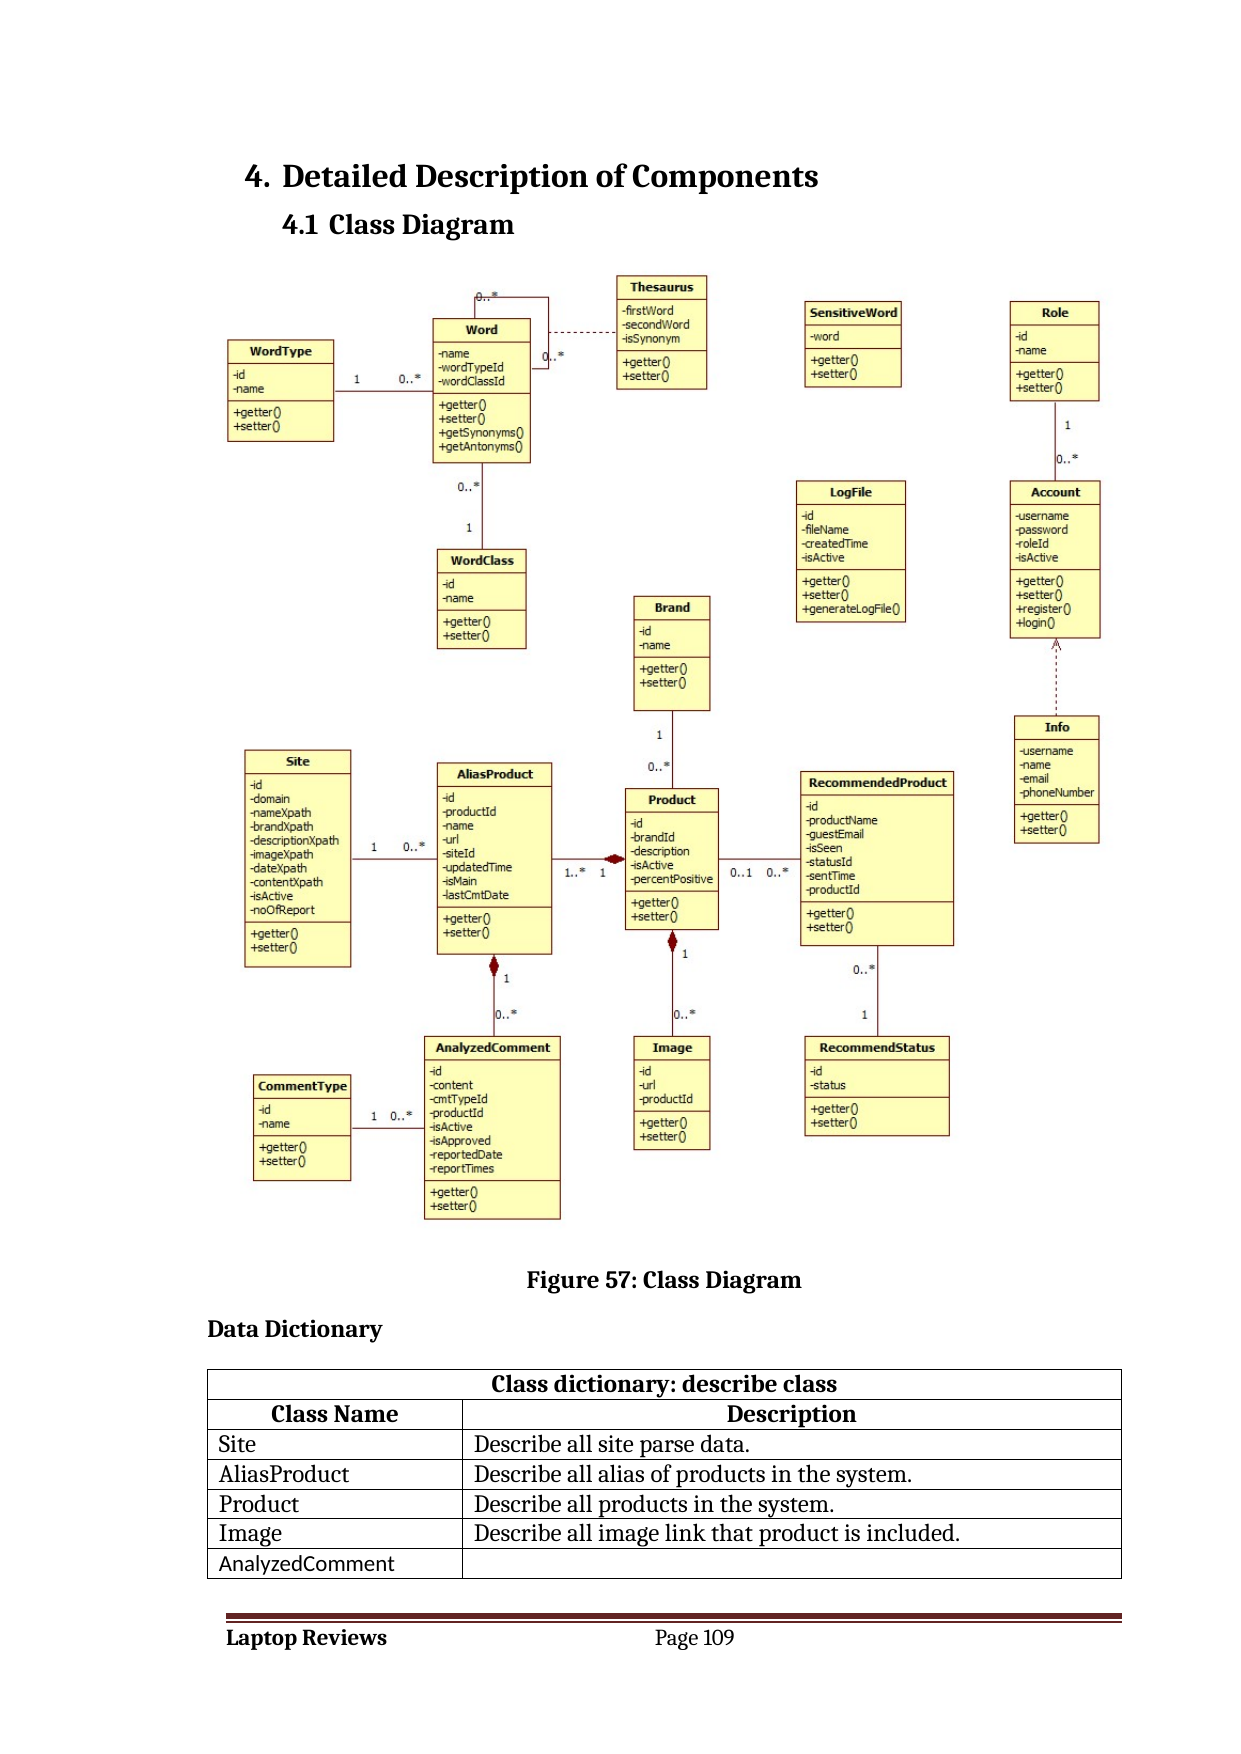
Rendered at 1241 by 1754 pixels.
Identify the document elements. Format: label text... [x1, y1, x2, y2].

table_cell [463, 1549, 1121, 1578]
table_cell Description [463, 1400, 1121, 1429]
text Data Dictionary [207, 1315, 1122, 1344]
table_cell Site [208, 1430, 462, 1459]
table_cell Describe all alias of products in the system. [463, 1460, 1121, 1488]
table_cell Product [208, 1490, 462, 1518]
table_cell Image [208, 1519, 462, 1548]
picture [207, 254, 1122, 1241]
table_header Class dictionary: describe class [208, 1370, 1121, 1399]
table_cell AliasProduct [208, 1460, 462, 1488]
table_cell AnalyzedComment [208, 1549, 462, 1578]
subtitle Class Diagram [282, 208, 1122, 242]
subtitle Detailed Description of Components [244, 157, 1122, 196]
table_cell Describe all products in the system. [463, 1490, 1121, 1518]
table_cell Describe all site parse data. [463, 1430, 1121, 1459]
table_cell Class Name [208, 1400, 462, 1429]
text Figure 57: Class Diagram [207, 1266, 1122, 1294]
table_cell Describe all image link that product is included. [463, 1519, 1121, 1548]
